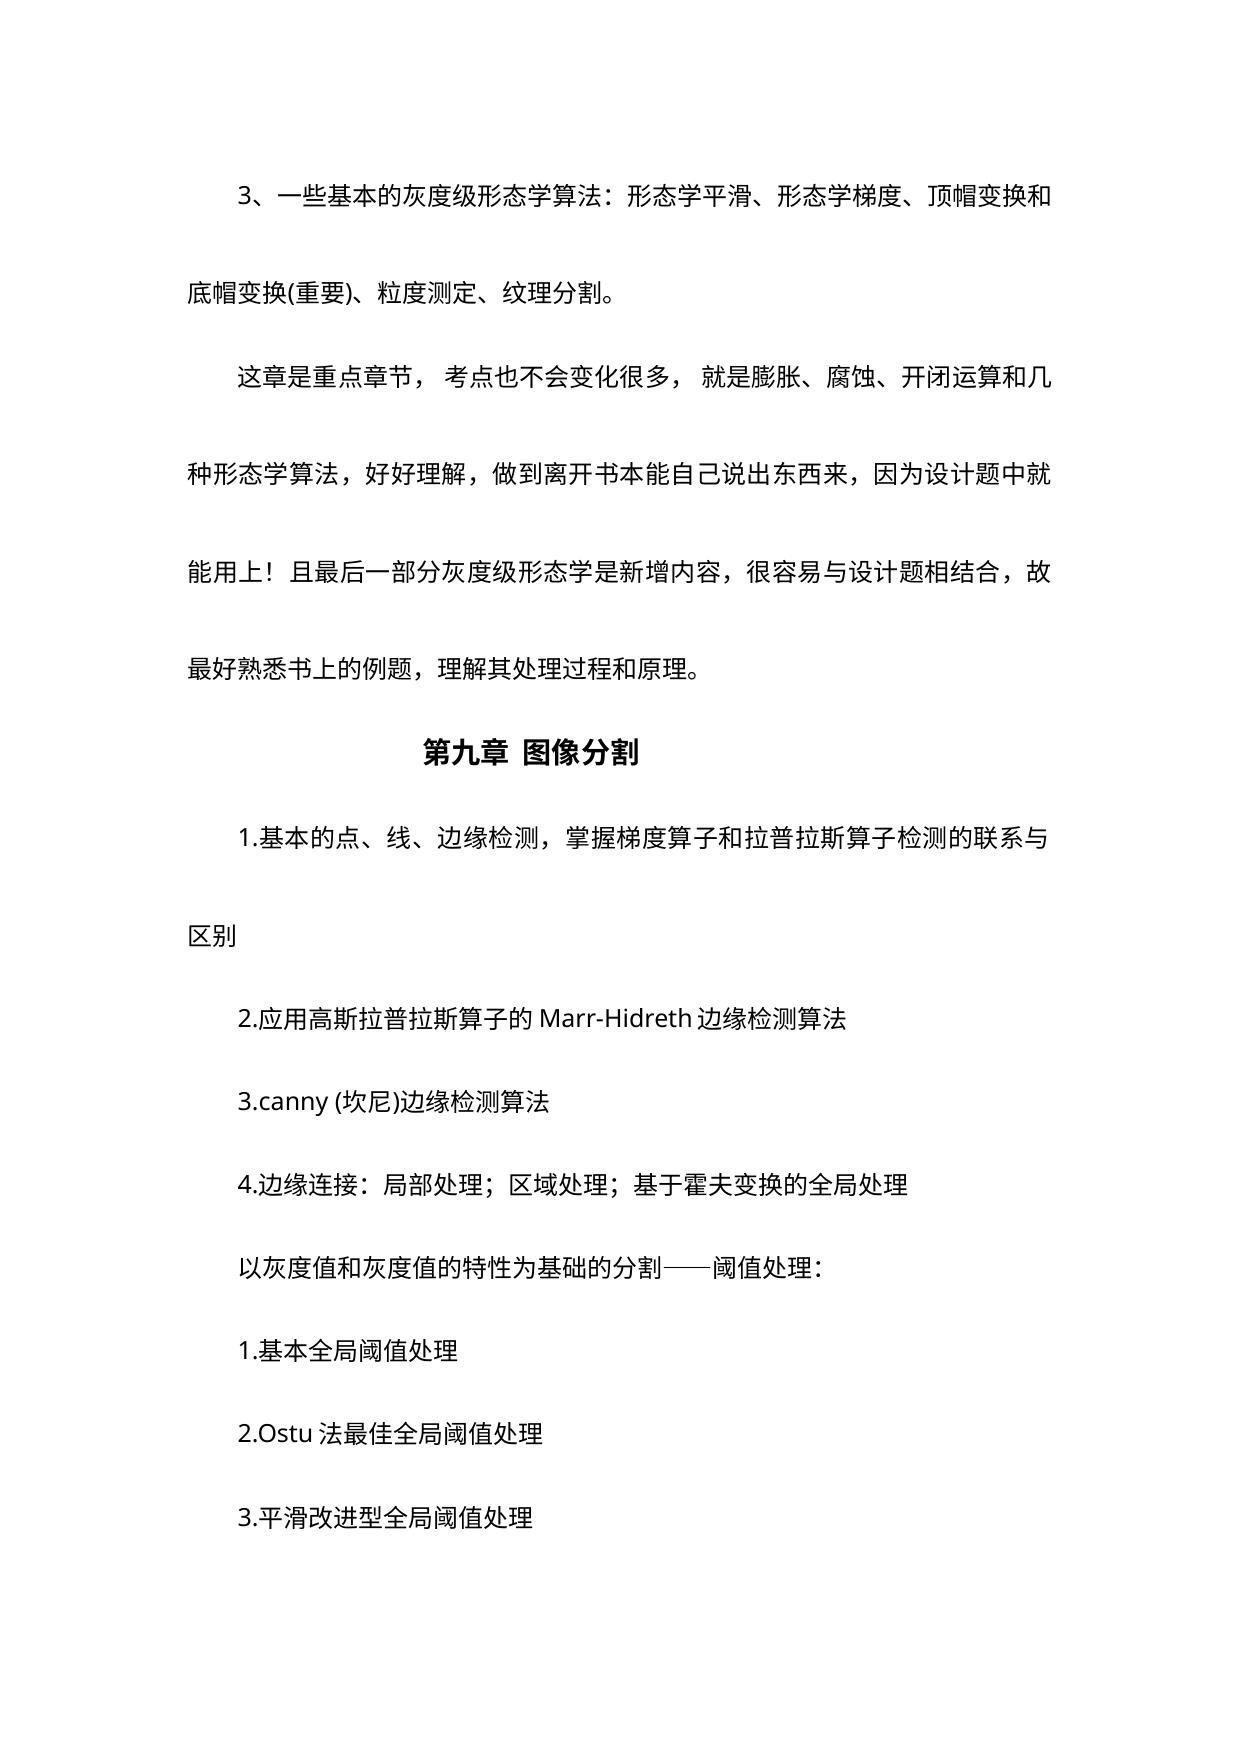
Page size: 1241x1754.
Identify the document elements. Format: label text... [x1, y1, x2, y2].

text 2.应用高斯拉普拉斯算子的Marr-Hidreth边缘检测算法 [187, 985, 1053, 1050]
text 以灰度值和灰度值的特性为基础的分割——阈值处理： [187, 1234, 1053, 1299]
text 3、一些基本的灰度级形态学算法：形态学平滑、形态学梯度、顶帽变换和底帽变换(重要)、粒度测定、纹理分割。 [187, 162, 1053, 324]
subtitle 第九章 图像分割 [187, 718, 1053, 783]
text 1.基本的点、线、边缘检测，掌握梯度算子和拉普拉斯算子检测的联系与区别 [187, 804, 1053, 967]
text 这章是重点章节， 考点也不会变化很多， 就是膨胀、腐蚀、开闭运算和几种形态学算法，好好理解，做到离开书本能自己说出东西来，因为设计题中就能用上！且最后一部分灰度级形态学是新增内容，很容易与设计题相结合，故最好熟悉书上的例题，理解其处理过程和原理。 [187, 343, 1053, 700]
text 3.canny (坎尼)边缘检测算法 [187, 1068, 1053, 1133]
text 1.基本全局阈值处理 [187, 1317, 1053, 1382]
text 3.平滑改进型全局阈值处理 [187, 1484, 1053, 1549]
text 4.边缘连接：局部处理；区域处理；基于霍夫变换的全局处理 [187, 1151, 1053, 1216]
text 2.Ostu法最佳全局阈值处理 [187, 1401, 1053, 1466]
